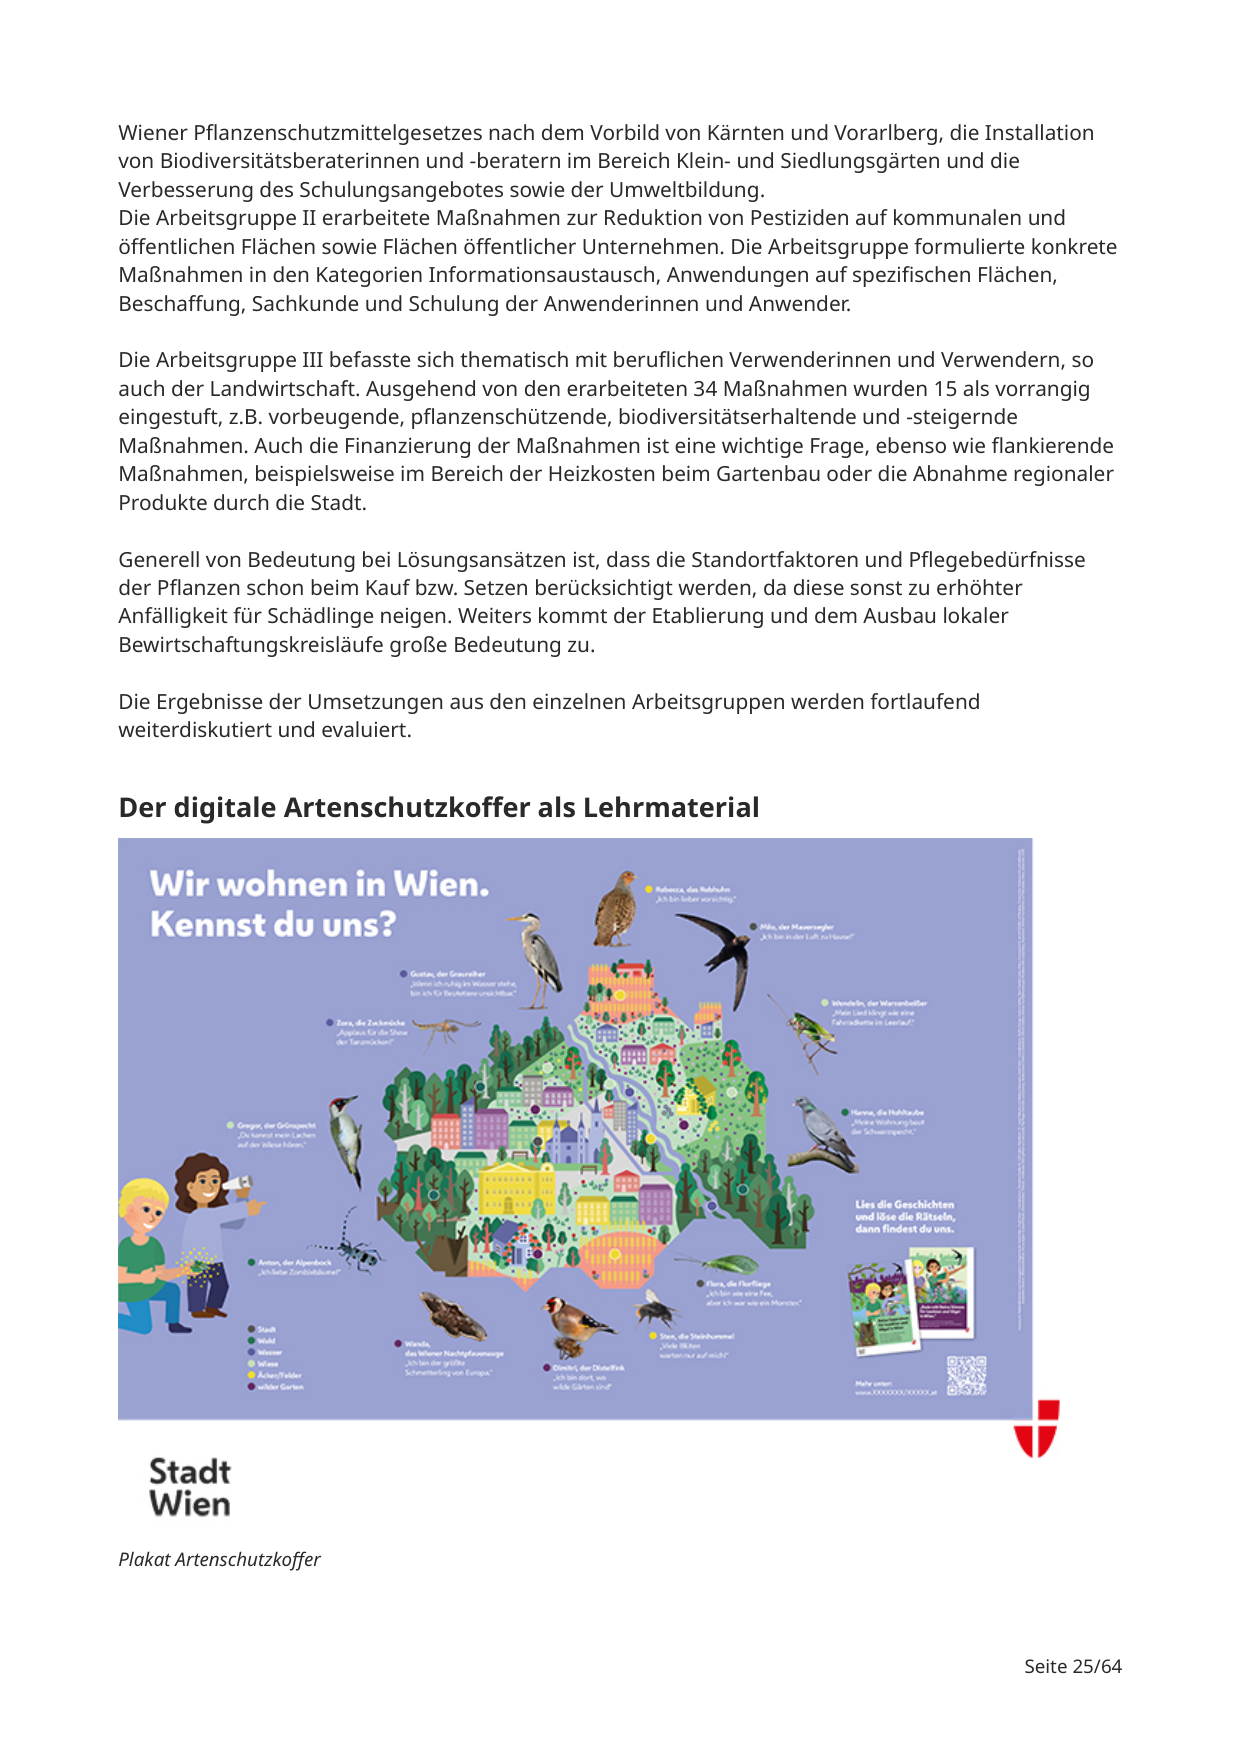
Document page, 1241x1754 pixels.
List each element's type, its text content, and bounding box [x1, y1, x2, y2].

text Die Arbeitsgruppe III befasste sich thematisch mit beruflichen Verwenderinnen und Verwendern, so auch der Landwirtschaft. Ausgehend von den erarbeiteten 34 Maßnahmen wurden 15 als vorrangig eingestuft, z.B. vorbeugende, pflanzenschützende, biodiversitätserhaltende und -steigernde Maßnahmen. Auch die Finanzierung der Maßnahmen ist eine wichtige Frage, ebenso wie flankierende Maßnahmen, beispielsweise im Bereich der Heizkosten beim Gartenbau oder die Abnahme regionaler Produkte durch die Stadt. [118, 346, 1122, 516]
text Generell von Bedeutung bei Lösungsansätzen ist, dass die Standortfaktoren und Pflegebedürfnisse der Pflanzen schon beim Kauf bzw. Setzen berücksichtigt werden, da diese sonst zu erhöhter Anfälligkeit für Schädlinge neigen. Weiters kommt der Etablierung und dem Ausbau lokaler Bewirtschaftungskreisläufe große Bedeutung zu. [118, 545, 1122, 658]
picture [118, 838, 1123, 1547]
text Die Ergebnisse der Umsetzungen aus den einzelnen Arbeitsgruppen werden fortlaufend weiterdiskutiert und evaluiert. [118, 687, 1122, 744]
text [118, 118, 1122, 203]
text Plakat Artenschutzkoffer [118, 1547, 1122, 1572]
subtitle Der digitale Artenschutzkoffer als Lehrmaterial [118, 789, 1122, 826]
text Die Arbeitsgruppe II erarbeitete Maßnahmen zur Reduktion von Pestiziden auf kommunalen und öffentlichen Flächen sowie Flächen öffentlicher Unternehmen. Die Arbeitsgruppe formulierte konkrete Maßnahmen in den Kategorien Informationsaustausch, Anwendungen auf spezifischen Flächen, Beschaffung, Sachkunde und Schulung der Anwenderinnen und Anwender. [118, 203, 1122, 317]
